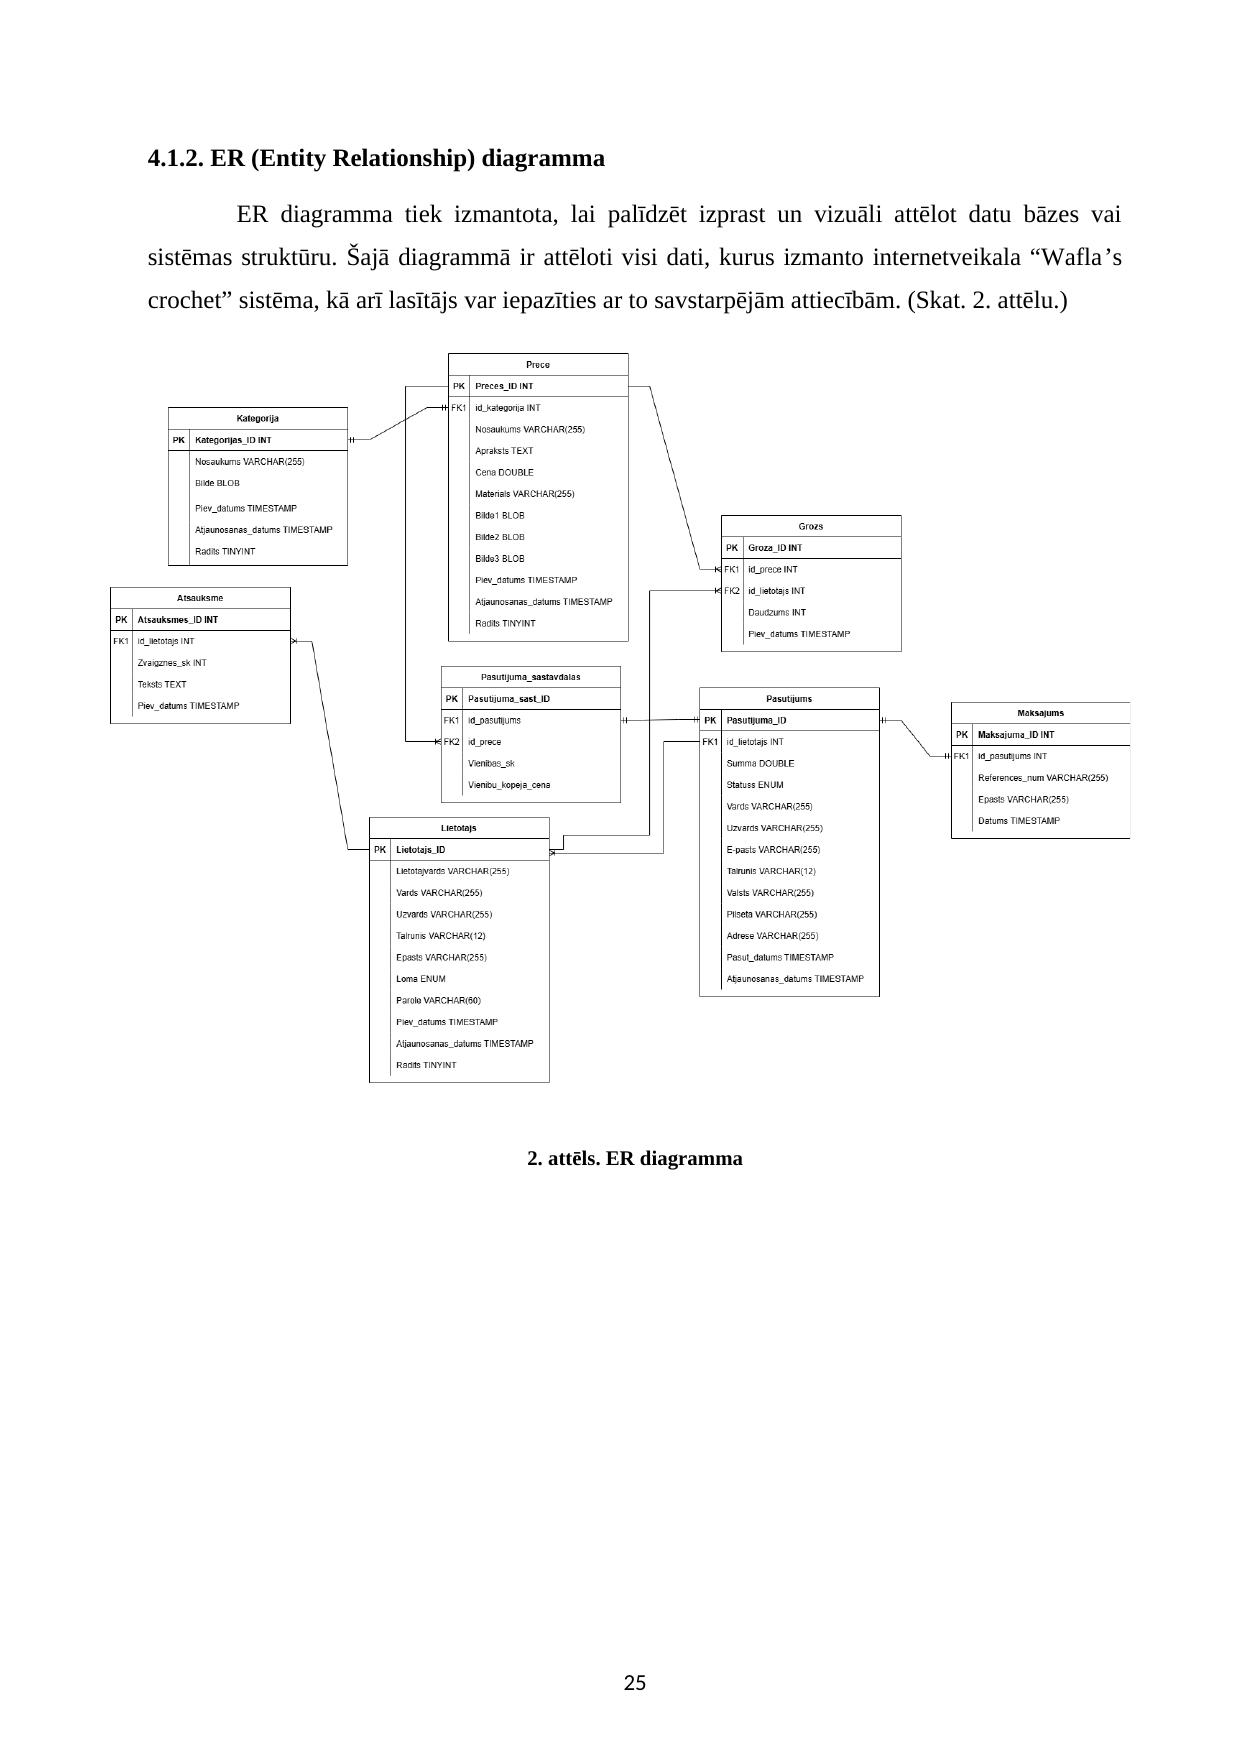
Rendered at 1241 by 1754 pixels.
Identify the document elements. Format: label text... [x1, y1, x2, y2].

subtitle 4.1.2. ER (Entity Relationship) diagramma [148, 143, 1122, 172]
text ER diagramma tiek izmantota, lai palīdzēt izprast un vizuāli attēlot datu bāzes vai sistēmas struktūru. Šajā diagrammā ir attēloti visi dati, kurus izmanto internetveikala “Wafla’s crochet” sistēma, kā arī lasītājs var iepazīties ar to savstarpējām attiecībām. (Skat. 2. attēlu.) [148, 199, 1122, 314]
picture [110, 353, 1131, 1083]
text 2. attēls. ER diagramma [148, 1146, 1122, 1170]
